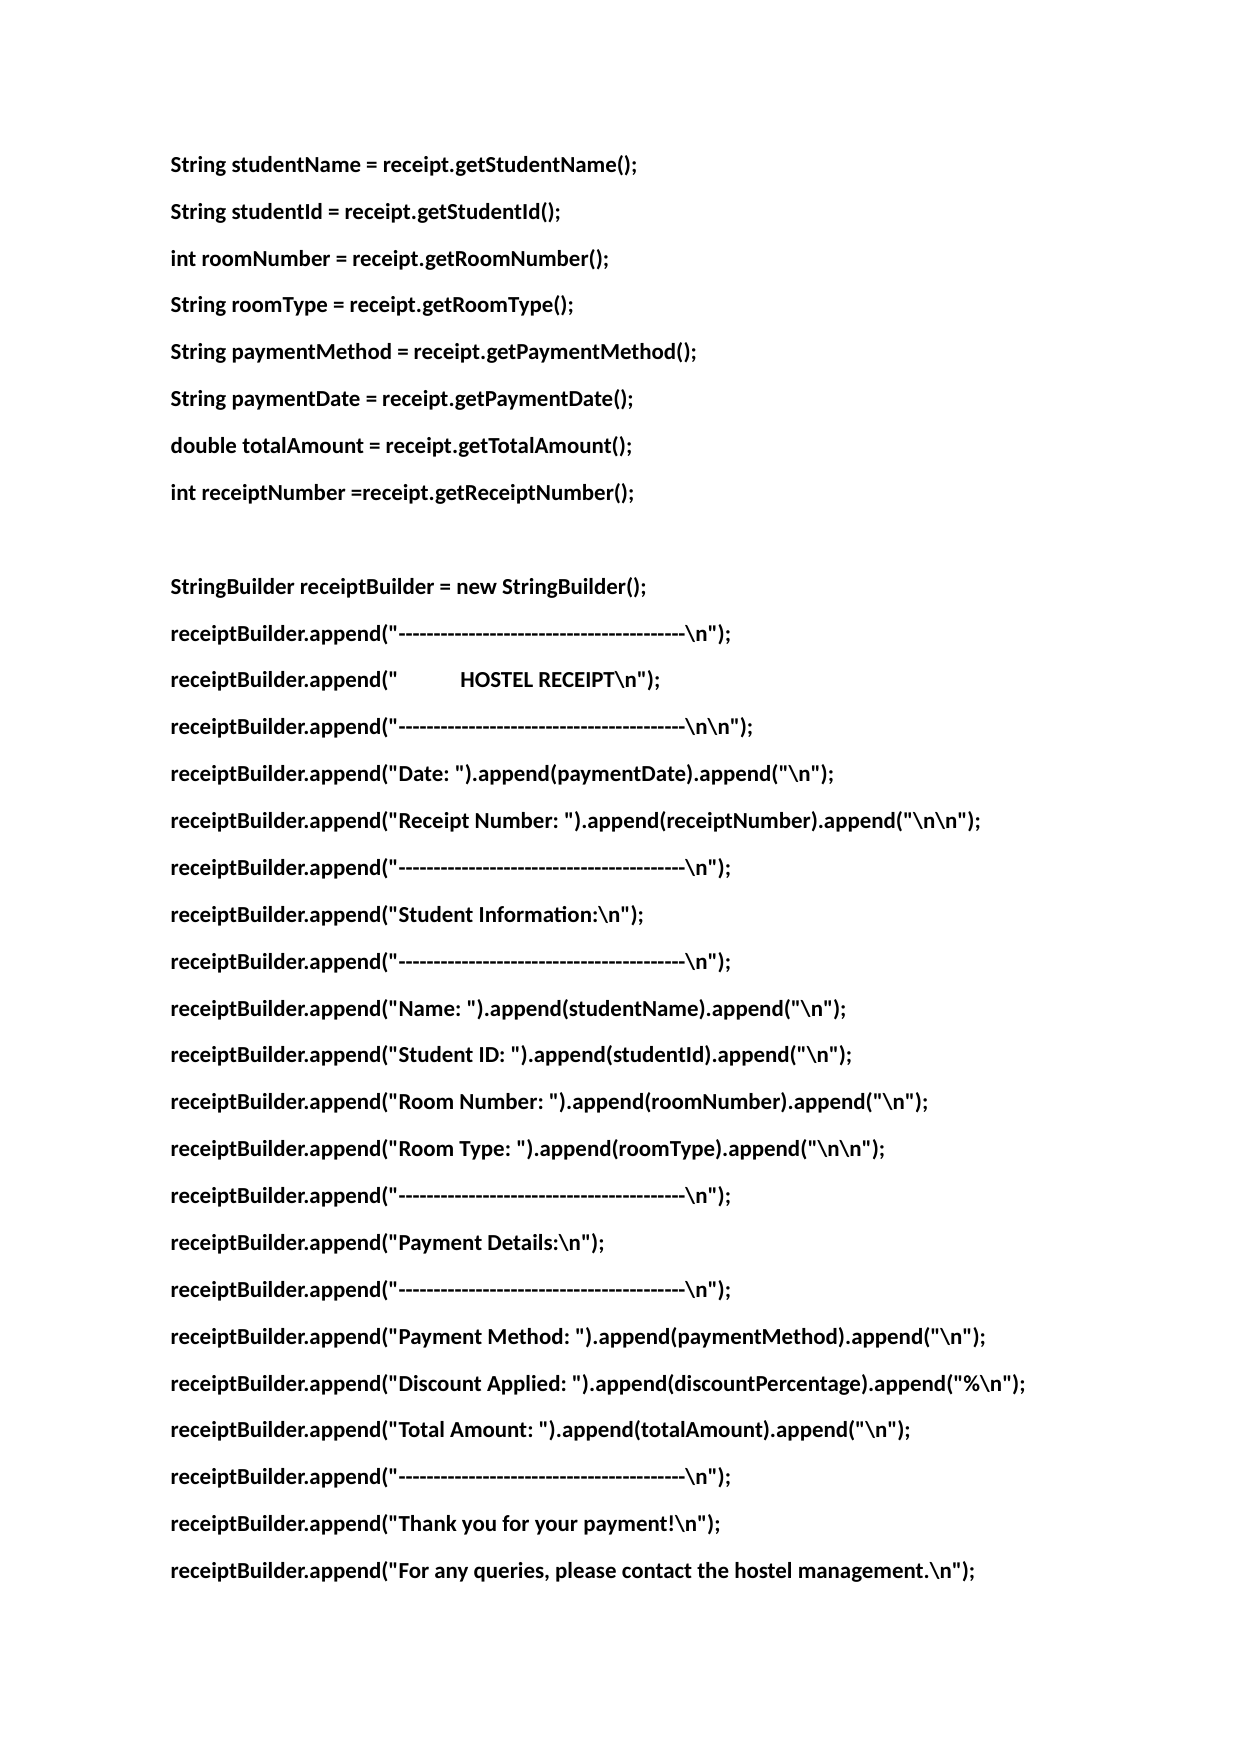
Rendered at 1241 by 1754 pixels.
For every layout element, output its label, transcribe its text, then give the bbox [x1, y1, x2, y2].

text receiptBuilder.append("Student Information:\n"); [150, 900, 1090, 928]
text receiptBuilder.append("Payment Details:\n"); [150, 1228, 1090, 1256]
text int roomNumber = receipt.getRoomNumber(); [150, 244, 1090, 272]
text receiptBuilder.append("Date: ").append(paymentDate).append("\n"); [150, 759, 1090, 787]
text receiptBuilder.append("-----------------------------------------\n"); [150, 853, 1090, 881]
text receiptBuilder.append("For any queries, please contact the hostel management.\n"); [150, 1556, 1090, 1584]
text receiptBuilder.append("-----------------------------------------\n"); [150, 619, 1090, 647]
text receiptBuilder.append("Thank you for your payment!\n"); [150, 1509, 1090, 1537]
text int receiptNumber =receipt.getReceiptNumber(); [150, 478, 1090, 506]
text String studentId = receipt.getStudentId(); [150, 197, 1090, 225]
text receiptBuilder.append("-----------------------------------------\n"); [150, 1181, 1090, 1209]
text receiptBuilder.append(" HOSTEL RECEIPT\n"); [150, 666, 1090, 694]
text receiptBuilder.append("Name: ").append(studentName).append("\n"); [150, 994, 1090, 1022]
text receiptBuilder.append("Receipt Number: ").append(receiptNumber).append("\n\n"); [150, 806, 1090, 834]
text receiptBuilder.append("Student ID: ").append(studentId).append("\n"); [150, 1041, 1090, 1069]
text StringBuilder receiptBuilder = new StringBuilder(); [150, 572, 1090, 600]
text receiptBuilder.append("Room Number: ").append(roomNumber).append("\n"); [150, 1087, 1090, 1116]
text receiptBuilder.append("Total Amount: ").append(totalAmount).append("\n"); [150, 1416, 1090, 1444]
text String paymentMethod = receipt.getPaymentMethod(); [150, 337, 1090, 366]
text receiptBuilder.append("Payment Method: ").append(paymentMethod).append("\n"); [150, 1322, 1090, 1350]
text receiptBuilder.append("-----------------------------------------\n"); [150, 947, 1090, 975]
text String roomType = receipt.getRoomType(); [150, 291, 1090, 319]
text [150, 1462, 1090, 1491]
text receiptBuilder.append("-----------------------------------------\n\n"); [150, 712, 1090, 741]
text String studentName = receipt.getStudentName(); [150, 150, 1090, 178]
text String paymentDate = receipt.getPaymentDate(); [150, 384, 1090, 412]
text double totalAmount = receipt.getTotalAmount(); [150, 431, 1090, 459]
text receiptBuilder.append("-----------------------------------------\n"); [150, 1275, 1090, 1303]
text receiptBuilder.append("Discount Applied: ").append(discountPercentage).append("%\n"); [150, 1369, 1090, 1397]
text receiptBuilder.append("Room Type: ").append(roomType).append("\n\n"); [150, 1134, 1090, 1162]
